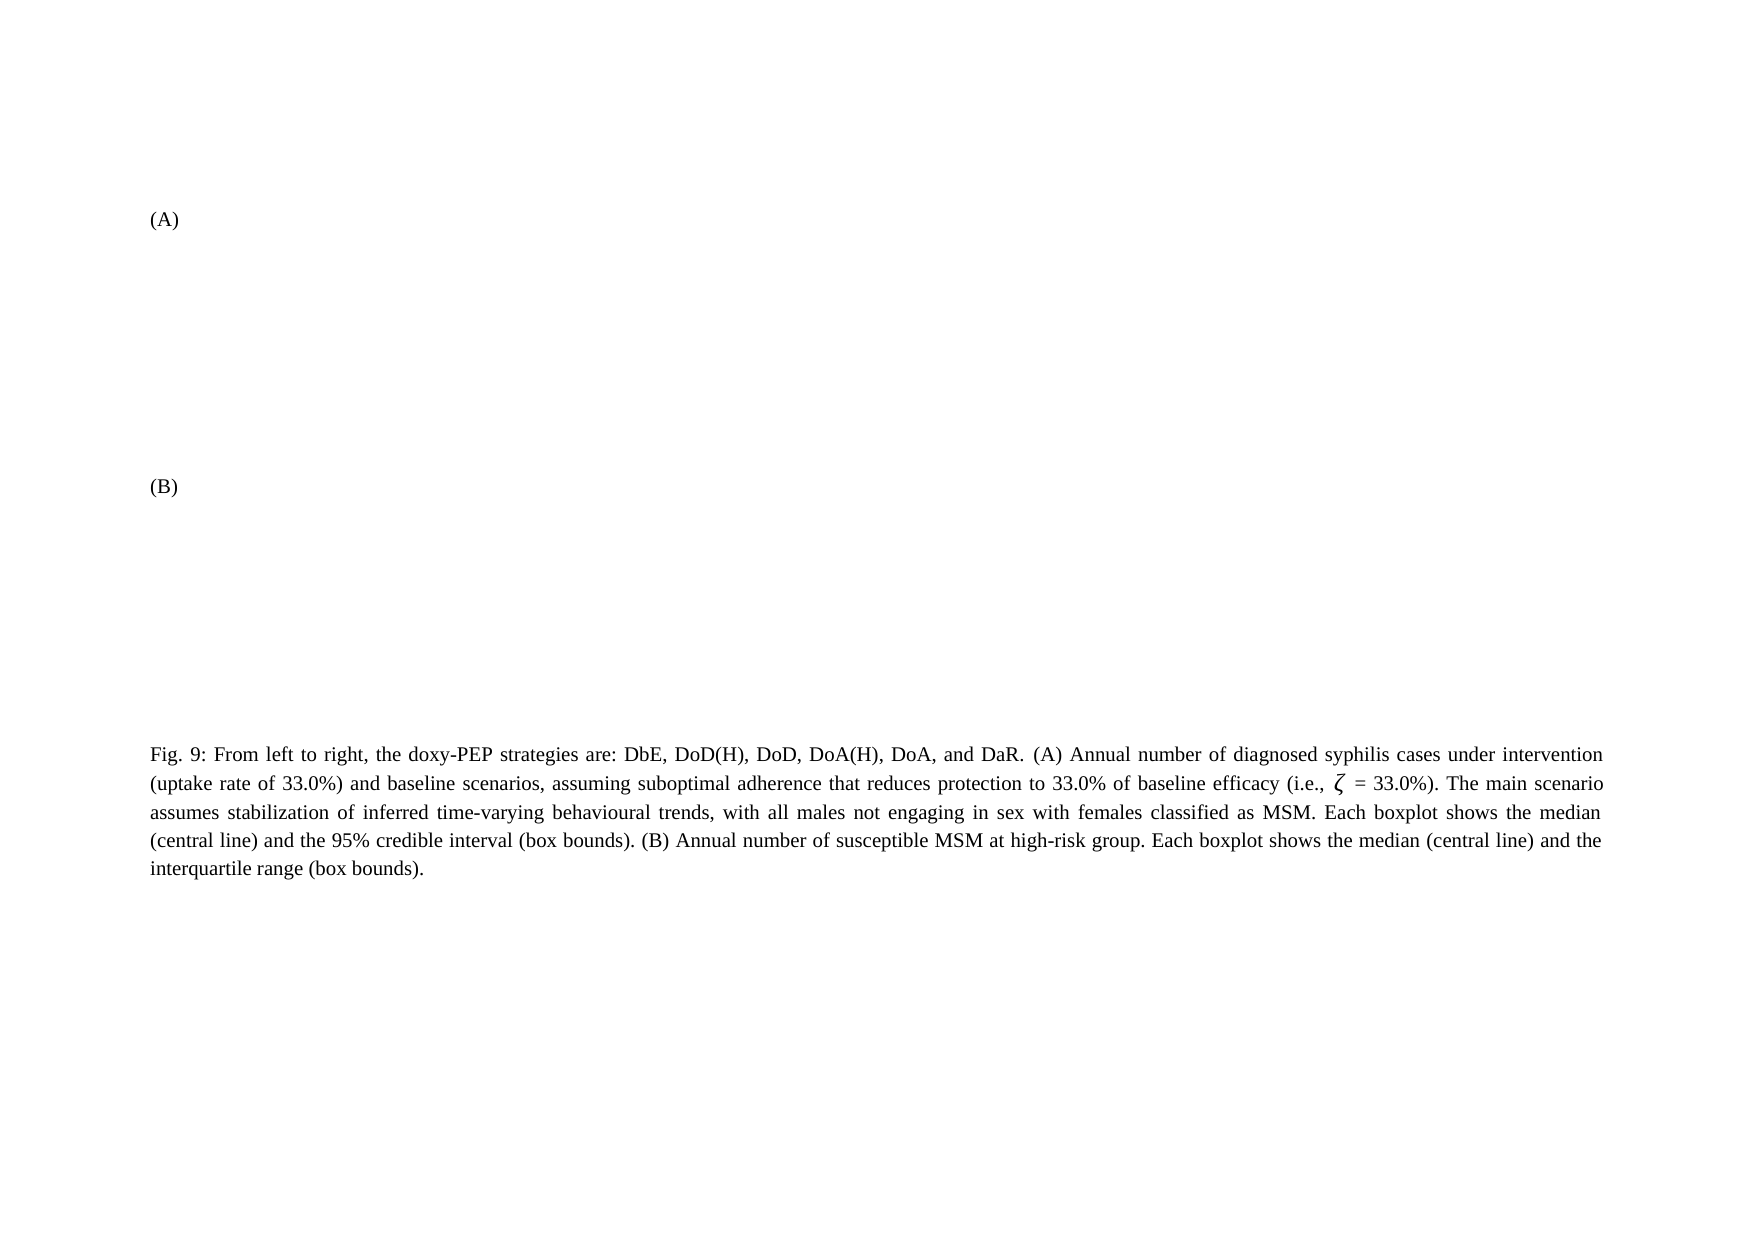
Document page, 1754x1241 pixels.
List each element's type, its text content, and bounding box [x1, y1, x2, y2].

text (A) [150, 207, 1604, 231]
text (B) [150, 474, 1604, 498]
text Fig. 9: From left to right, the doxy-PEP strategies are: DbE, DoD(H), DoD, DoA(H), DoA, and DaR. (A) Annual number of diagnosed syphilis cases under intervention (uptake rate of 33.0%) and baseline scenarios, assuming suboptimal adherence that reduces protection to 33.0% of baseline efficacy (i.e., = 33.0%). The main scenario assumes stabilization of inferred time-varying behavioural trends, with all males not engaging in sex with females classified as MSM. Each boxplot shows the median (central line) and the 95% credible interval (box bounds). (B) Annual number of susceptible MSM at high-risk group. Each boxplot shows the median (central line) and the interquartile range (box bounds). [150, 742, 1604, 879]
